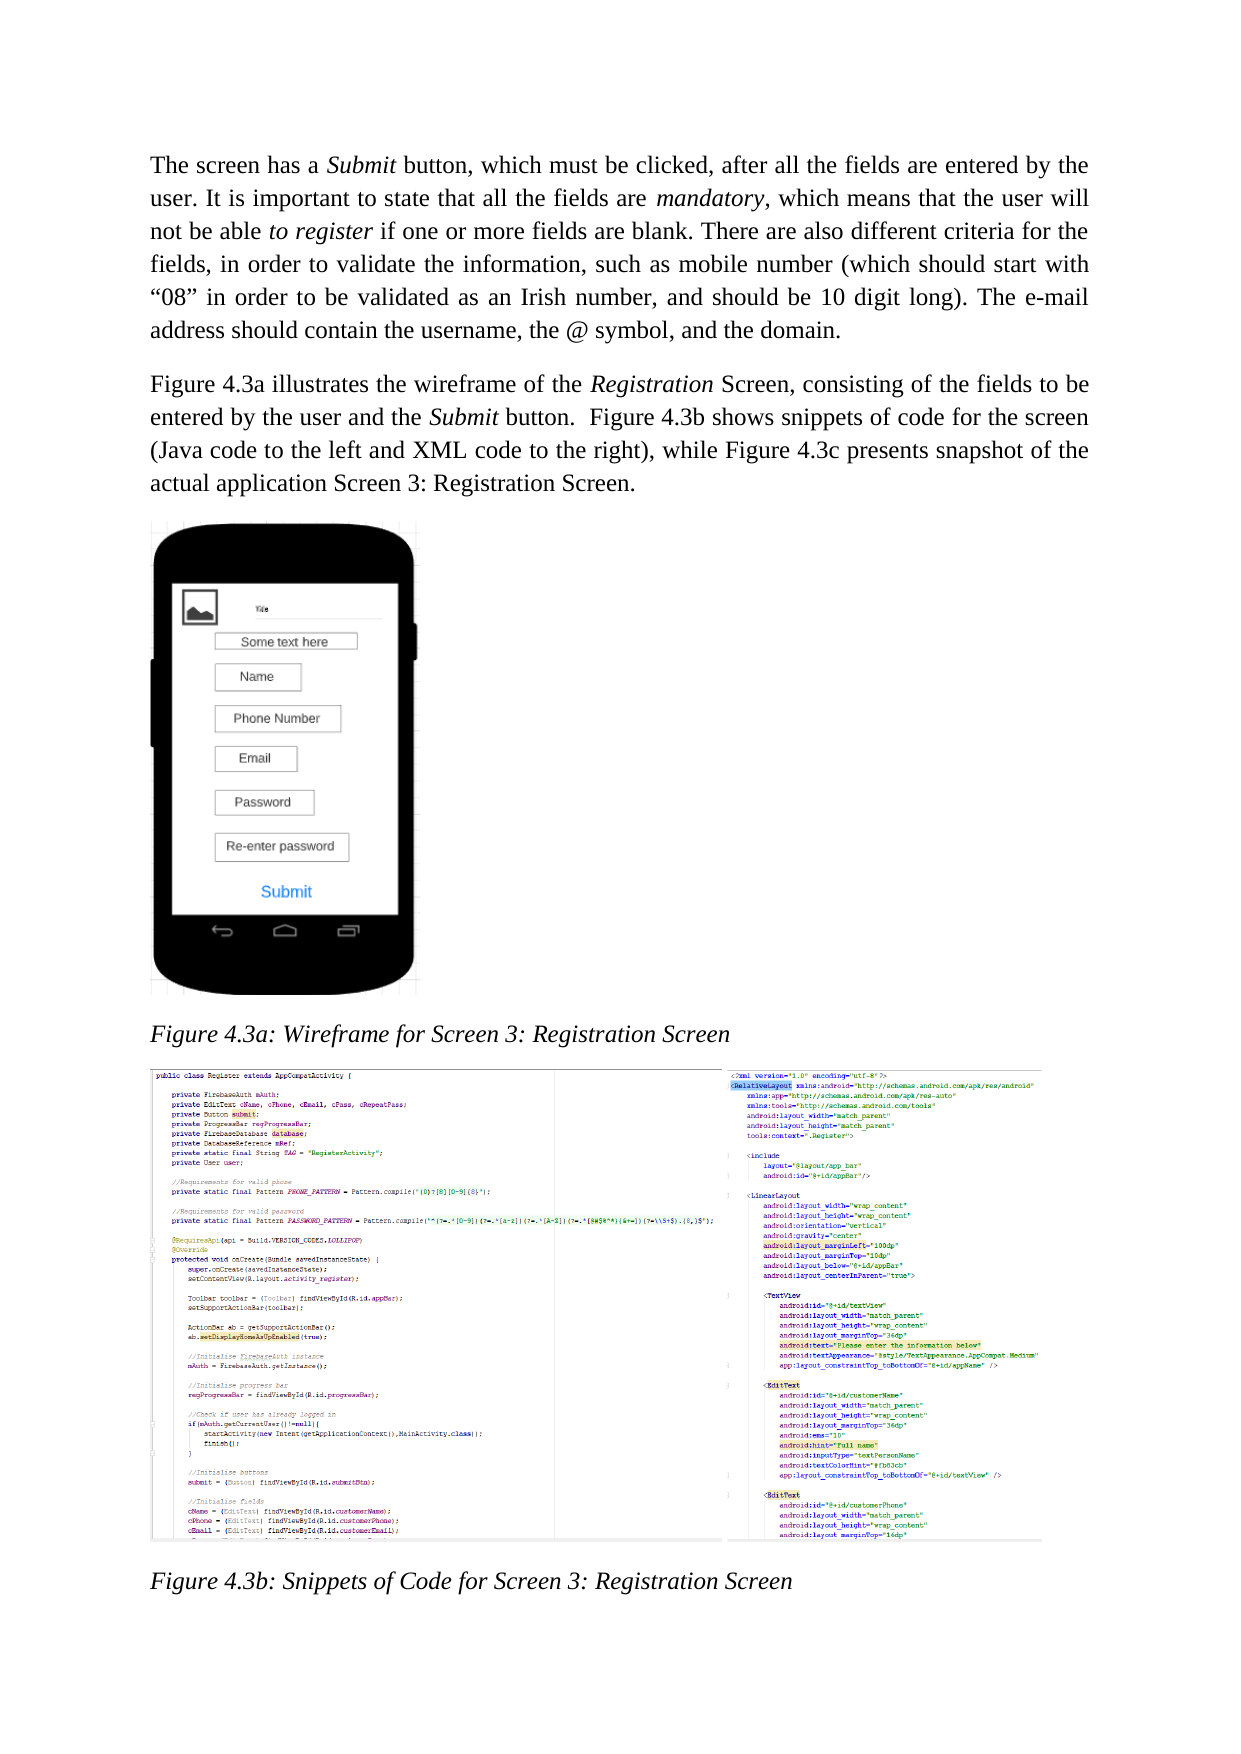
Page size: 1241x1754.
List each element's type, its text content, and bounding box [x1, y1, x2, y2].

picture [150, 521, 421, 995]
text Figure 4.3a: Wireframe for Screen 3: Registration Screen [150, 1019, 1090, 1048]
text Figure 4.3b: Snippets of Code for Screen 3: Registration Screen [150, 1566, 1090, 1595]
text Figure 4.3a illustrates the wireframe of the Registration Screen, consisting of the fields to be entered by the user and the Submit button. Figure 4.3b shows snippets of code for the screen (Java code to the left and XML code to the right), while Figure 4.3c presents snapshot of the actual application Screen 3: Registration Screen. [150, 369, 1090, 497]
text The screen has a Submit button, which must be clicked, after all the fields are entered by the user. It is important to state that all the fields are mandatory, which means that the user will not be able to register if one or more fields are blank. There are also different criteria for the fields, in order to validate the information, such as mobile number (which should start with “08” in order to be validated as an Irish number, and should be 10 digit long). The e-mail address should contain the username, the @ symbol, and the domain. [150, 150, 1090, 344]
picture [150, 1068, 722, 1542]
picture [727, 1068, 1042, 1542]
